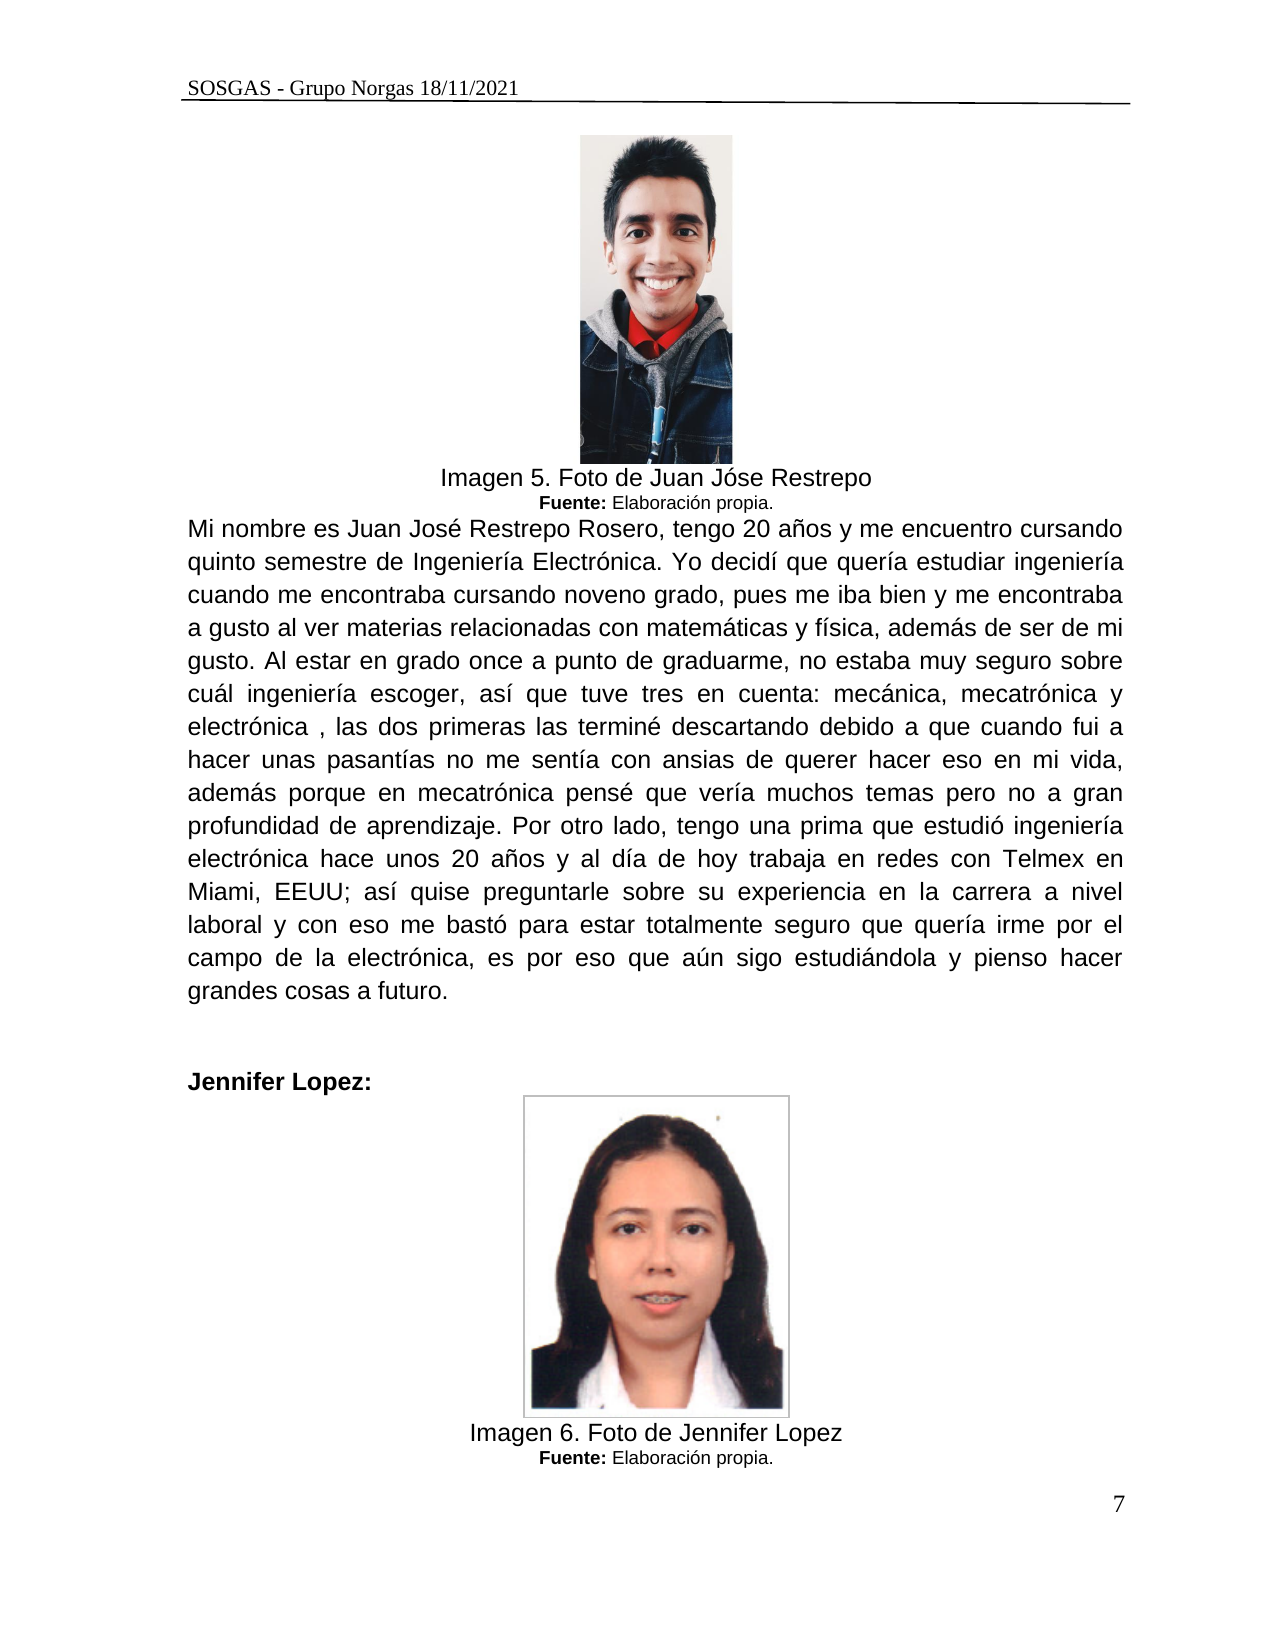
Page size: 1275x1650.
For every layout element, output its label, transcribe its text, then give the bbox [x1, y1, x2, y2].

text Imagen 5. Foto de Juan Jóse Restrepo [187, 463, 1125, 492]
text Fuente: Elaboración propia. [187, 1447, 1125, 1468]
text Fuente: Elaboración propia. [187, 492, 1125, 514]
text Imagen 6. Foto de Jennifer Lopez [187, 1418, 1125, 1447]
picture [491, 135, 821, 464]
text Mi nombre es Juan José Restrepo Rosero, tengo 20 años y me encuentro cursando quinto semestre de Ingeniería Electrónica. Yo decidí que quería estudiar ingeniería cuando me encontraba cursando noveno grado, pues me iba bien y me encontraba a gusto al ver materias relacionadas con matemáticas y física, además de ser de mi gusto. Al estar en grado once a punto de graduarme, no estaba muy seguro sobre cuál ingeniería escoger, así que tuve tres en cuenta: mecánica, mecatrónica y electrónica , las dos primeras las terminé descartando debido a que cuando fui a hacer unas pasantías no me sentía con ansias de querer hacer eso en mi vida, además porque en mecatrónica pensé que vería muchos temas pero no a gran profundidad de aprendizaje. Por otro lado, tengo una prima que estudió ingeniería electrónica hace unos 20 años y al día de hoy trabaja en redes con Telmex en Miami, EEUU; así quise preguntarle sobre su experiencia en la carrera a nivel laboral y con eso me bastó para estar totalmente seguro que quería irme por el campo de la electrónica, es por eso que aún sigo estudiándola y pienso hacer grandes cosas a futuro. [187, 514, 1125, 1005]
picture [525, 1097, 788, 1417]
text Jennifer Lopez: [187, 1066, 1125, 1095]
